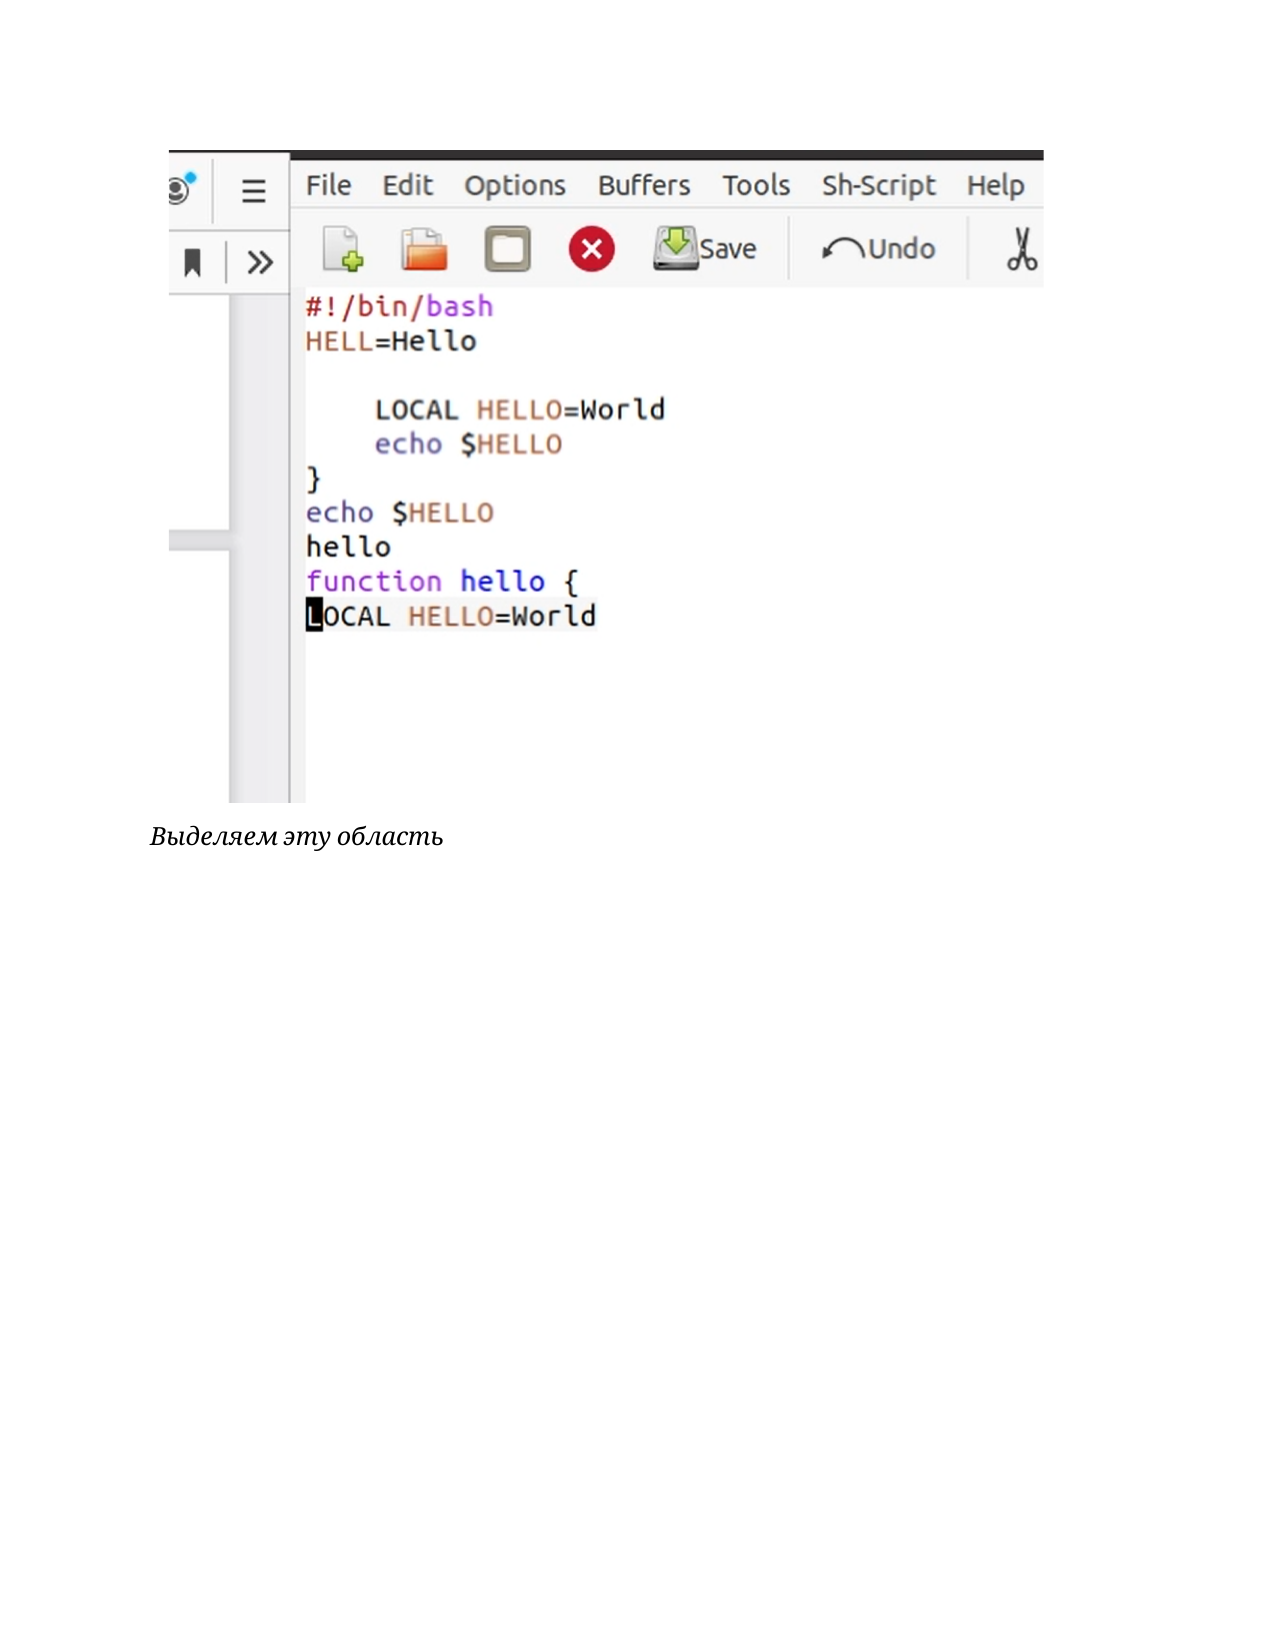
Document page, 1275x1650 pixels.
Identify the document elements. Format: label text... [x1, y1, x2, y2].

text Выделяем эту область [150, 823, 1125, 852]
picture [168, 150, 1044, 803]
